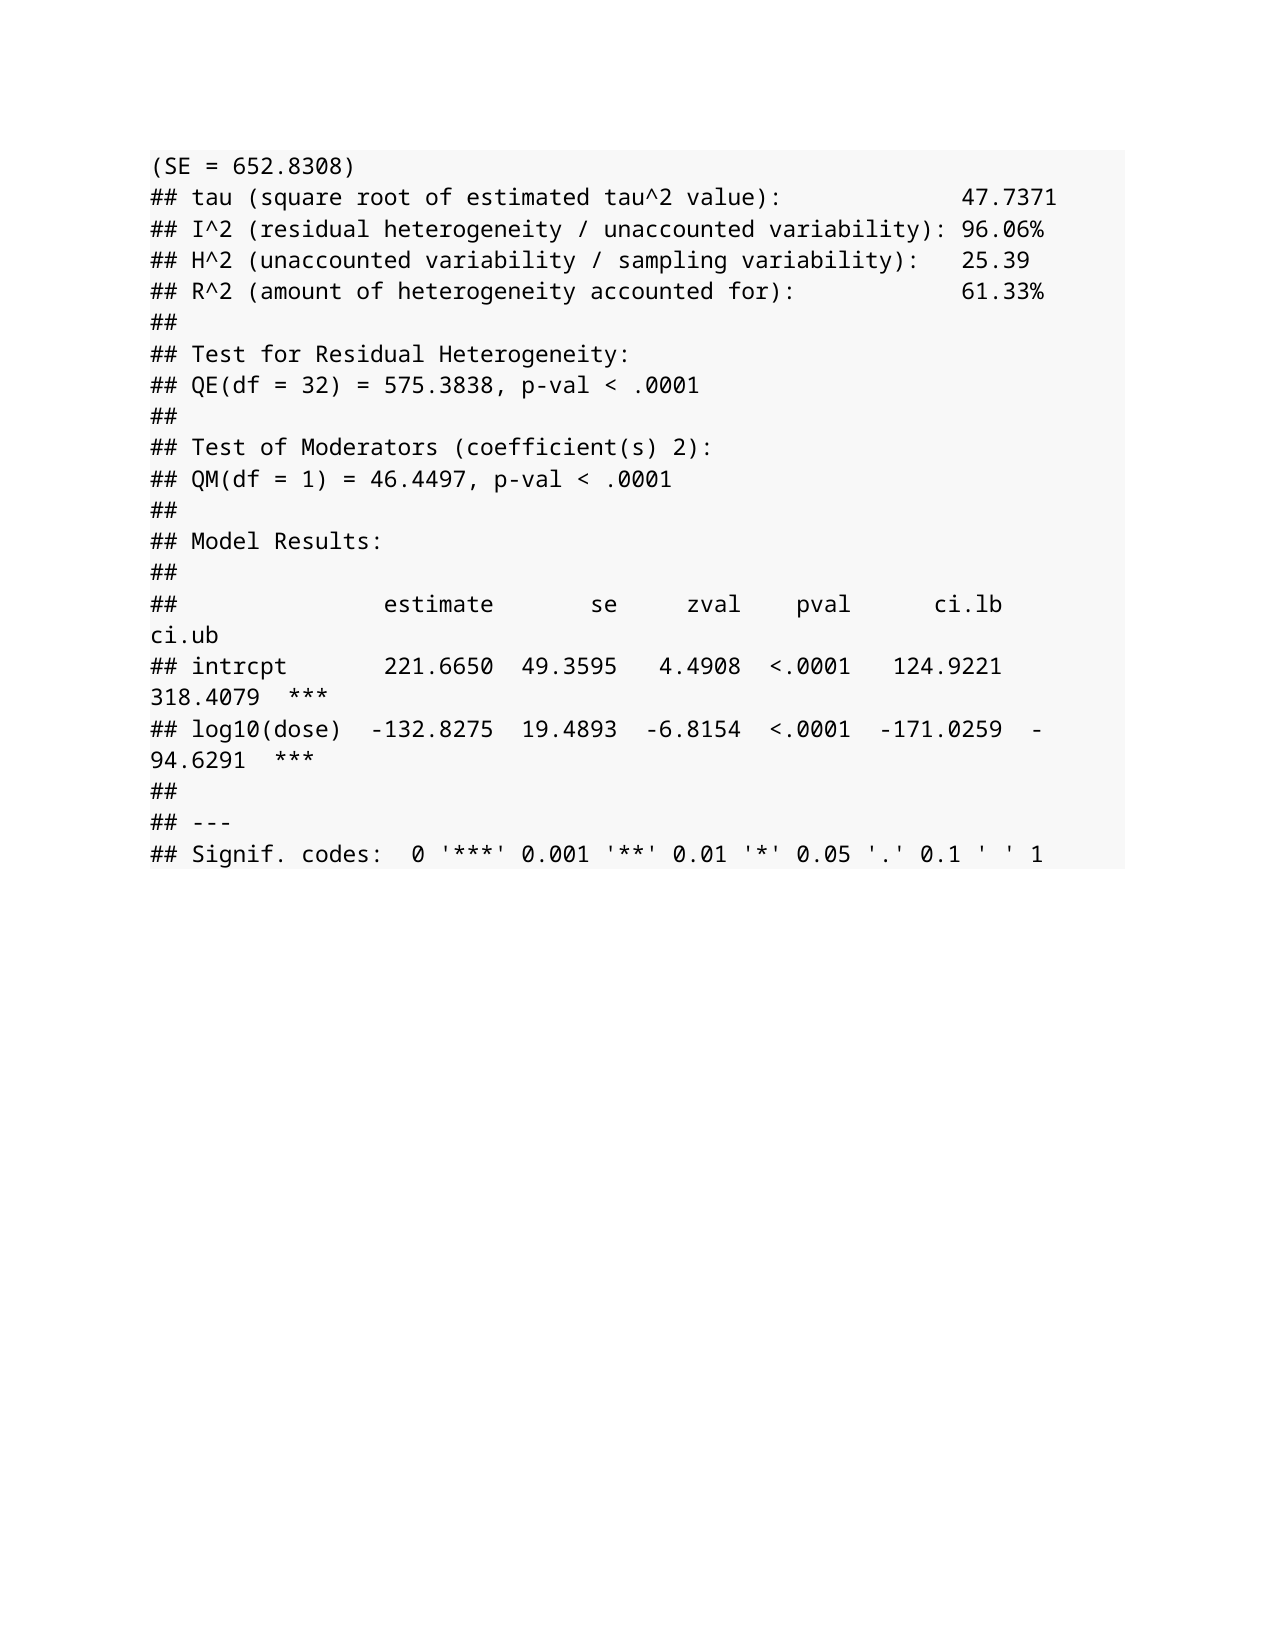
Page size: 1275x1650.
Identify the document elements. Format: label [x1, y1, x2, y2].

text [150, 150, 1125, 869]
